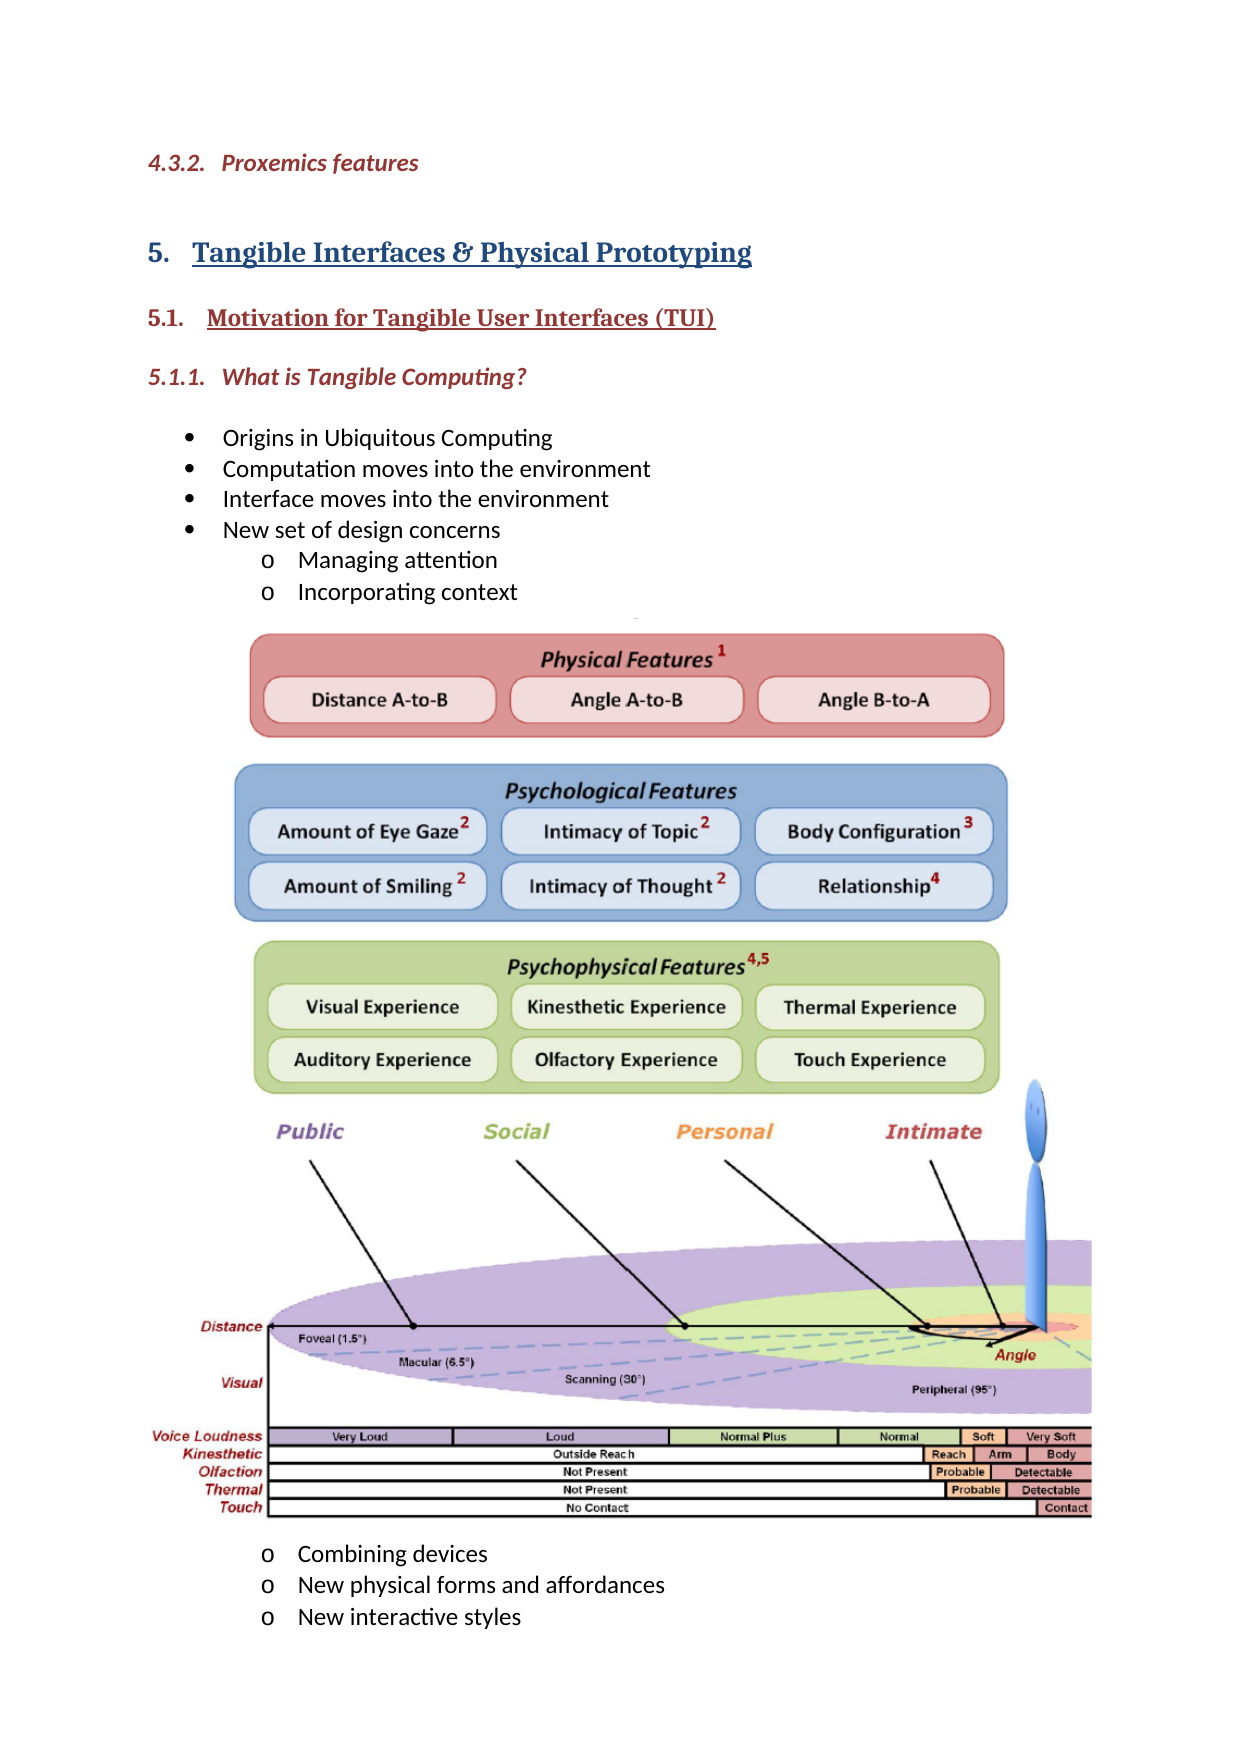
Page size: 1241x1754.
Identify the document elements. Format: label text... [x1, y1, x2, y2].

list New set of design concerns [185, 514, 1093, 544]
list Interface moves into the environment [185, 483, 1093, 514]
list Proxemics features [148, 148, 1093, 178]
picture [146, 618, 1092, 1538]
list What is Tangible Computing? [148, 361, 1093, 392]
list New physical forms and affordances [260, 1570, 1093, 1601]
list Tangible Interfaces & Physical Prototyping [148, 237, 1093, 270]
list Motivation for Tangible User Interfaces (TUI) [148, 304, 1093, 332]
list Managing attention [260, 544, 1093, 576]
list Incorporating context [260, 576, 1093, 608]
list Origins in Ubiquitous Computing [185, 422, 1093, 453]
list Computation moves into the environment [185, 453, 1093, 483]
list New interactive styles [260, 1601, 1093, 1633]
